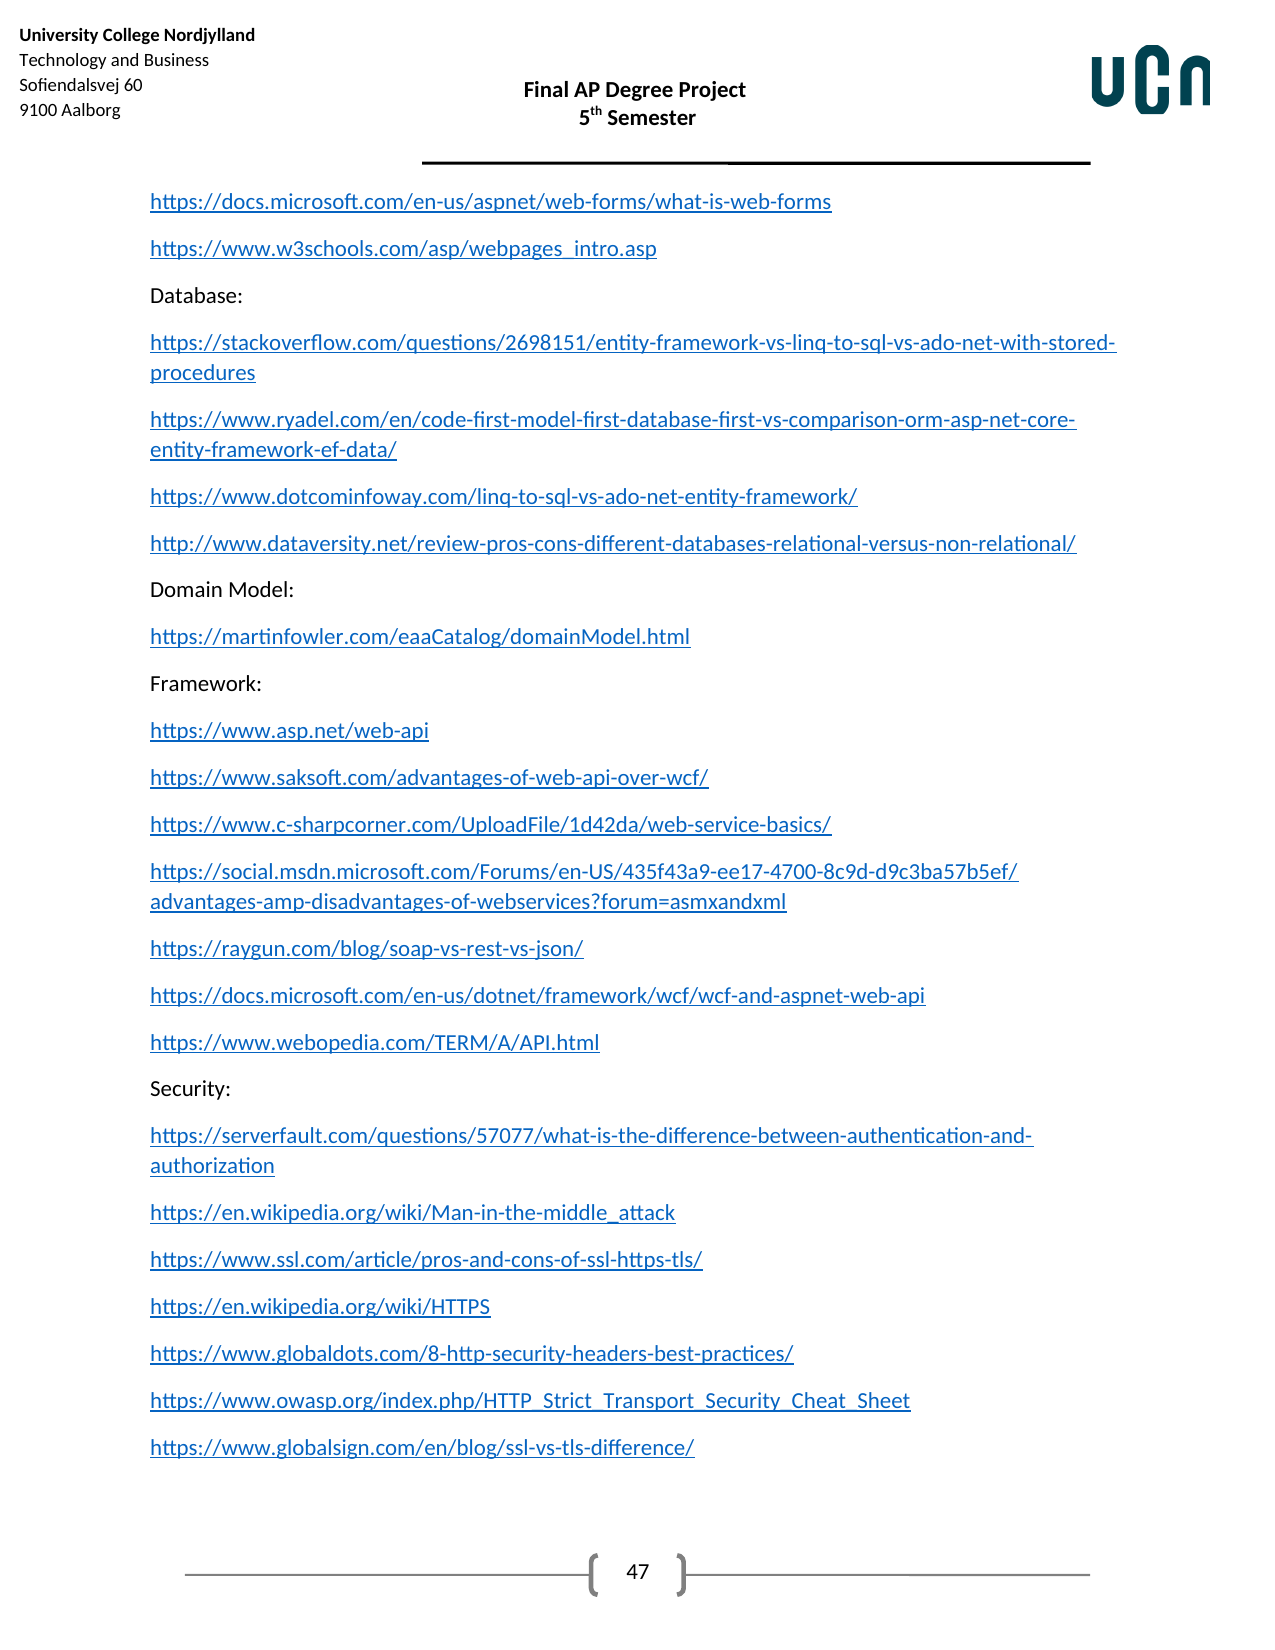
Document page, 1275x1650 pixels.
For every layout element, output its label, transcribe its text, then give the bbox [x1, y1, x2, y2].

text https://www.c-sharpcorner.com/UploadFile/1d42da/web-service-basics/ [150, 810, 1125, 838]
text https://docs.microsoft.com/en-us/dotnet/framework/wcf/wcf-and-aspnet-web-api [150, 981, 1125, 1009]
text https://docs.microsoft.com/en-us/aspnet/web-forms/what-is-web-forms [150, 187, 1125, 215]
text https://www.w3schools.com/asp/webpages_intro.asp [150, 234, 1125, 262]
text https://www.saksoft.com/advantages-of-web-api-over-wcf/ [150, 763, 1125, 791]
text Database: [150, 281, 1125, 309]
text http://www.dataversity.net/review-pros-cons-different-databases-relational-versus-non-relational/ [150, 529, 1125, 557]
text Framework: [150, 669, 1125, 697]
text https://social.msdn.microsoft.com/Forums/en-US/435f43a9-ee17-4700-8c9d-d9c3ba57b5ef/advantages-amp-disadvantages-of-webservices?forum=asmxandxml [150, 857, 1125, 915]
text https://www.webopedia.com/TERM/A/API.html [150, 1028, 1125, 1056]
text Security: [150, 1074, 1125, 1103]
text https://www.globaldots.com/8-http-security-headers-best-practices/ [150, 1339, 1125, 1367]
text https://www.owasp.org/index.php/HTTP_Strict_Transport_Security_Cheat_Sheet [150, 1386, 1125, 1414]
text https://stackoverflow.com/questions/2698151/entity-framework-vs-linq-to-sql-vs-ado-net-with-stored-procedures [150, 328, 1125, 386]
text https://en.wikipedia.org/wiki/HTTPS [150, 1292, 1125, 1320]
text https://www.ryadel.com/en/code-first-model-first-database-first-vs-comparison-orm-asp-net-core-entity-framework-ef-data/ [150, 405, 1125, 463]
text https://en.wikipedia.org/wiki/Man-in-the-middle_attack [150, 1198, 1125, 1227]
text Domain Model: [150, 576, 1125, 604]
text https://www.asp.net/web-api [150, 716, 1125, 744]
picture [1091, 45, 1210, 114]
text https://martinfowler.com/eaaCatalog/domainModel.html [150, 622, 1125, 651]
text https://raygun.com/blog/soap-vs-rest-vs-json/ [150, 934, 1125, 962]
text https://www.dotcominfoway.com/linq-to-sql-vs-ado-net-entity-framework/ [150, 482, 1125, 510]
text https://www.globalsign.com/en/blog/ssl-vs-tls-difference/ [150, 1433, 1125, 1461]
text https://serverfault.com/questions/57077/what-is-the-difference-between-authentication-and-authorization [150, 1121, 1125, 1180]
text https://www.ssl.com/article/pros-and-cons-of-ssl-https-tls/ [150, 1245, 1125, 1273]
